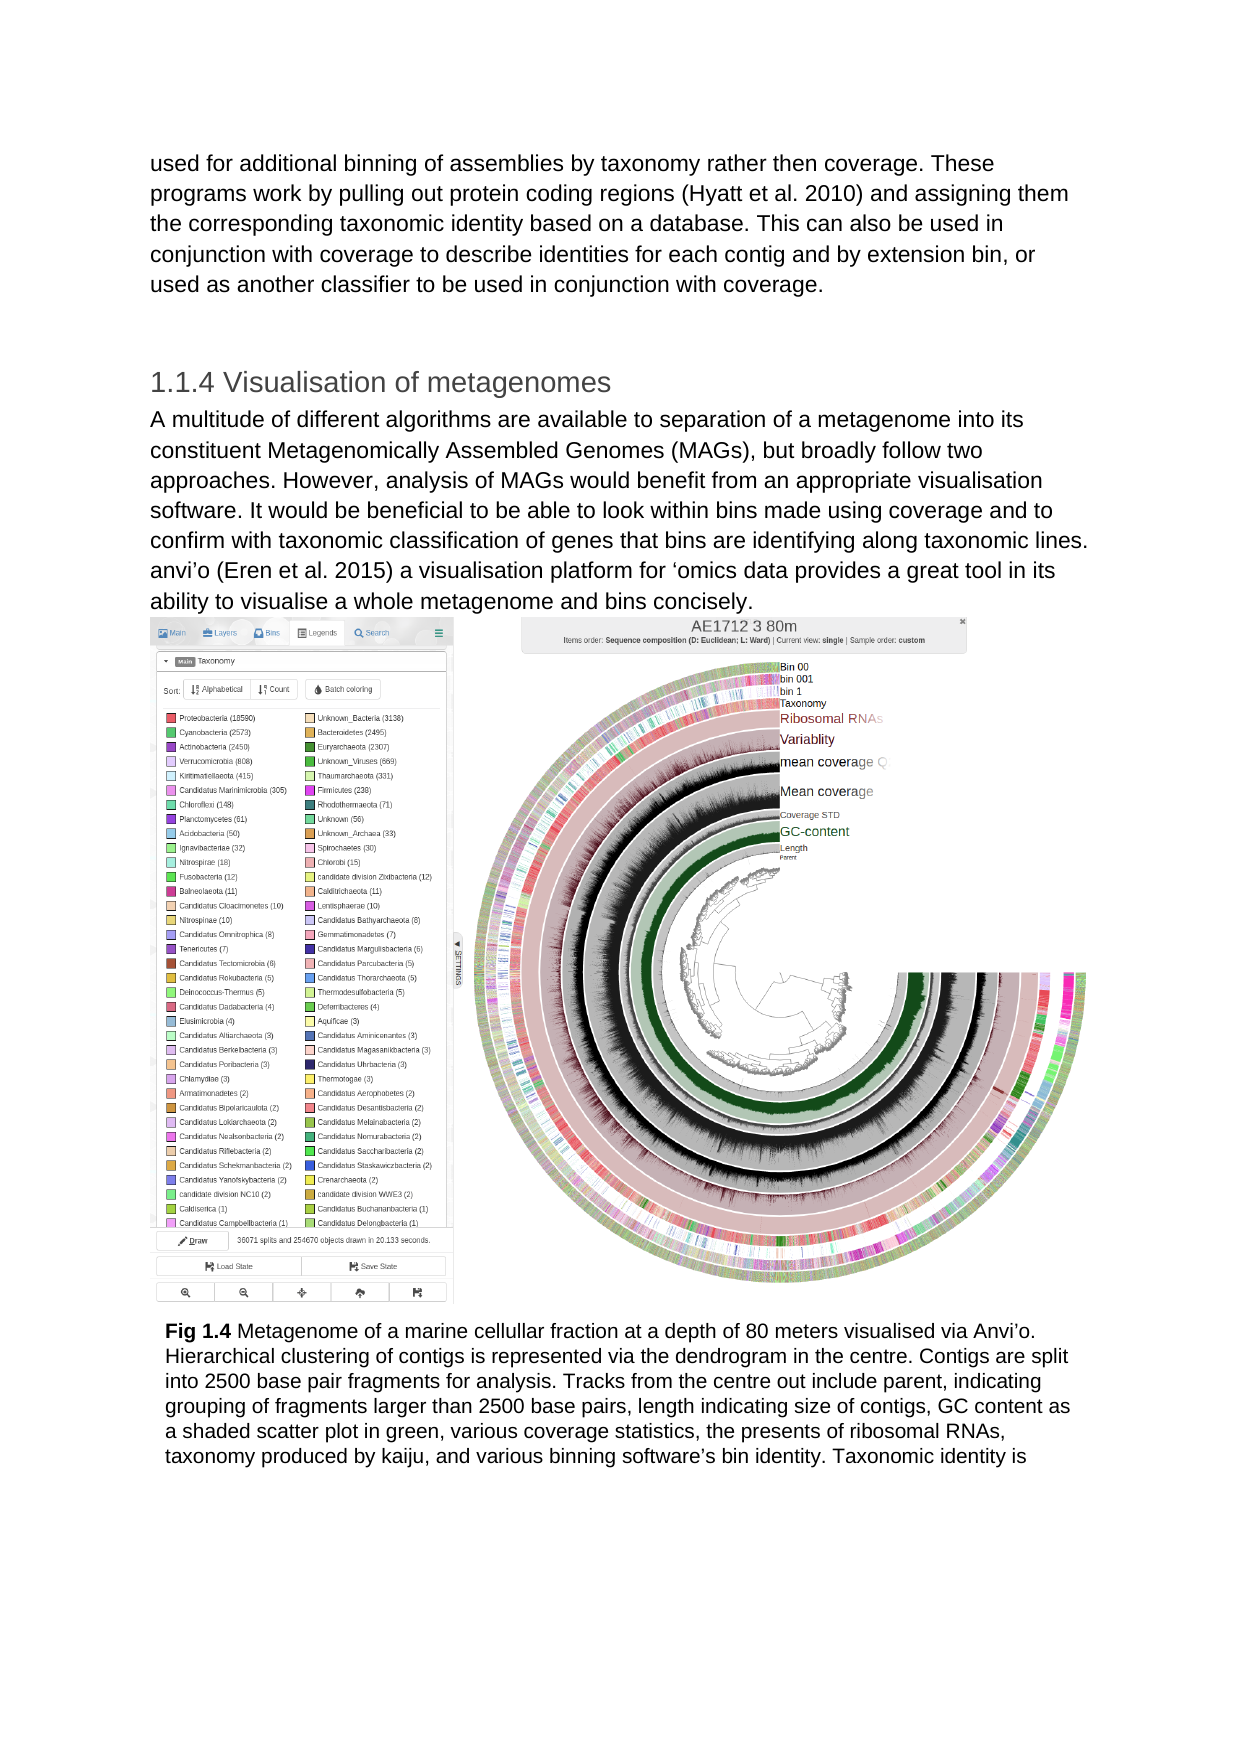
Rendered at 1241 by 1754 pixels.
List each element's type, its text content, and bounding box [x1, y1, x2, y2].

picture [150, 617, 1091, 1304]
text A multitude of different algorithms are available to separation of a metagenome into its constituent Metagenomically Assembled Genomes (MAGs), but broadly follow two approaches. However, analysis of MAGs would benefit from an appropriate visualisation software. It would be beneficial to be able to look within bins made using coverage and to confirm with taxonomic classification of genes that bins are identifying along taxonomic lines. anvi’o (Eren et al. 2015) a visualisation platform for ‘omics data provides a great tool in its ability to visualise a whole metagenome and bins concisely. [150, 406, 1090, 614]
subtitle 1.1.4 Visualisation of metagenomes [150, 364, 1090, 398]
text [150, 150, 1090, 297]
